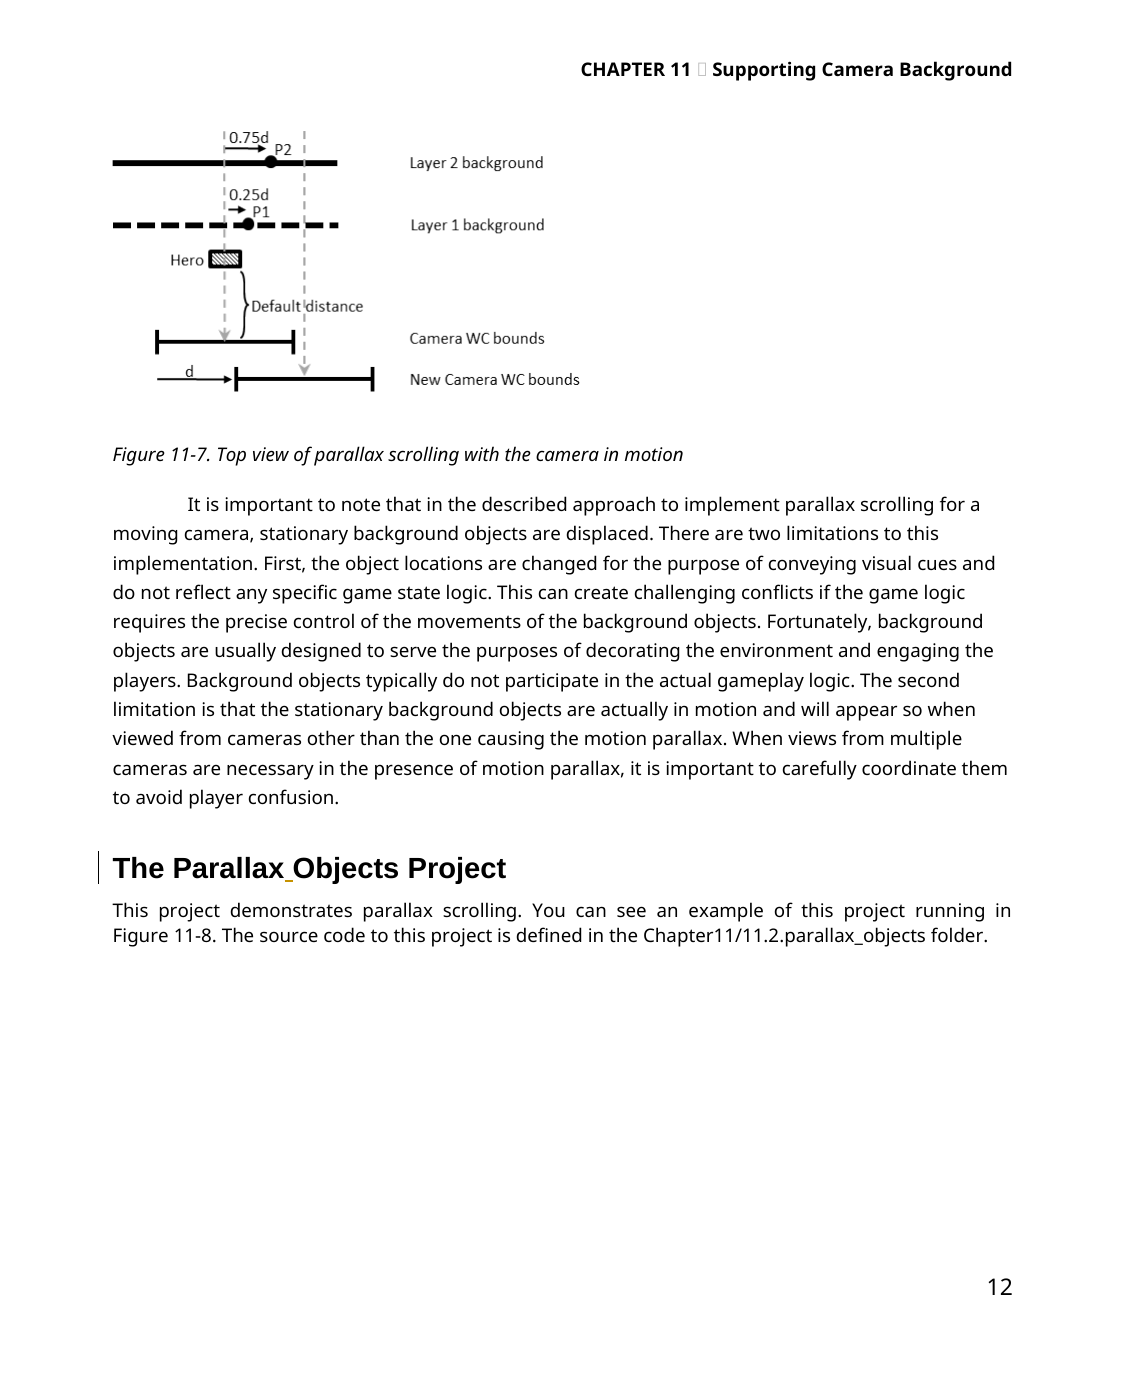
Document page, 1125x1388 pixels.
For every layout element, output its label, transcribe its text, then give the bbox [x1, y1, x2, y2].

picture [112, 119, 594, 400]
subtitle The ParallaxObjects Project [112, 851, 1012, 884]
text This project demonstrates parallax scrolling. You can see an example of this project running in Figure 11-8. The source code to this project is defined in the Chapter11/11.2.parallax_objects folder. [112, 897, 1012, 948]
text Figure 11-7. Top view of parallax scrolling with the camera in motion [112, 441, 1012, 466]
text It is important to note that in the described approach to implement parallax scrolling for a moving camera, stationary background objects are displaced. There are two limitations to this implementation. First, the object locations are changed for the purpose of conveying visual cues and do not reflect any specific game state logic. This can create challenging conflicts if the game logic requires the precise control of the movements of the background objects. Fortunately, background objects are usually designed to serve the purposes of decorating the environment and engaging the players. Background objects typically do not participate in the actual gameplay logic. The second limitation is that the stationary background objects are actually in motion and will appear so when viewed from cameras other than the one causing the motion parallax. When views from multiple cameras are necessary in the presence of motion parallax, it is important to carefully coordinate them to avoid player confusion. [112, 491, 1012, 809]
